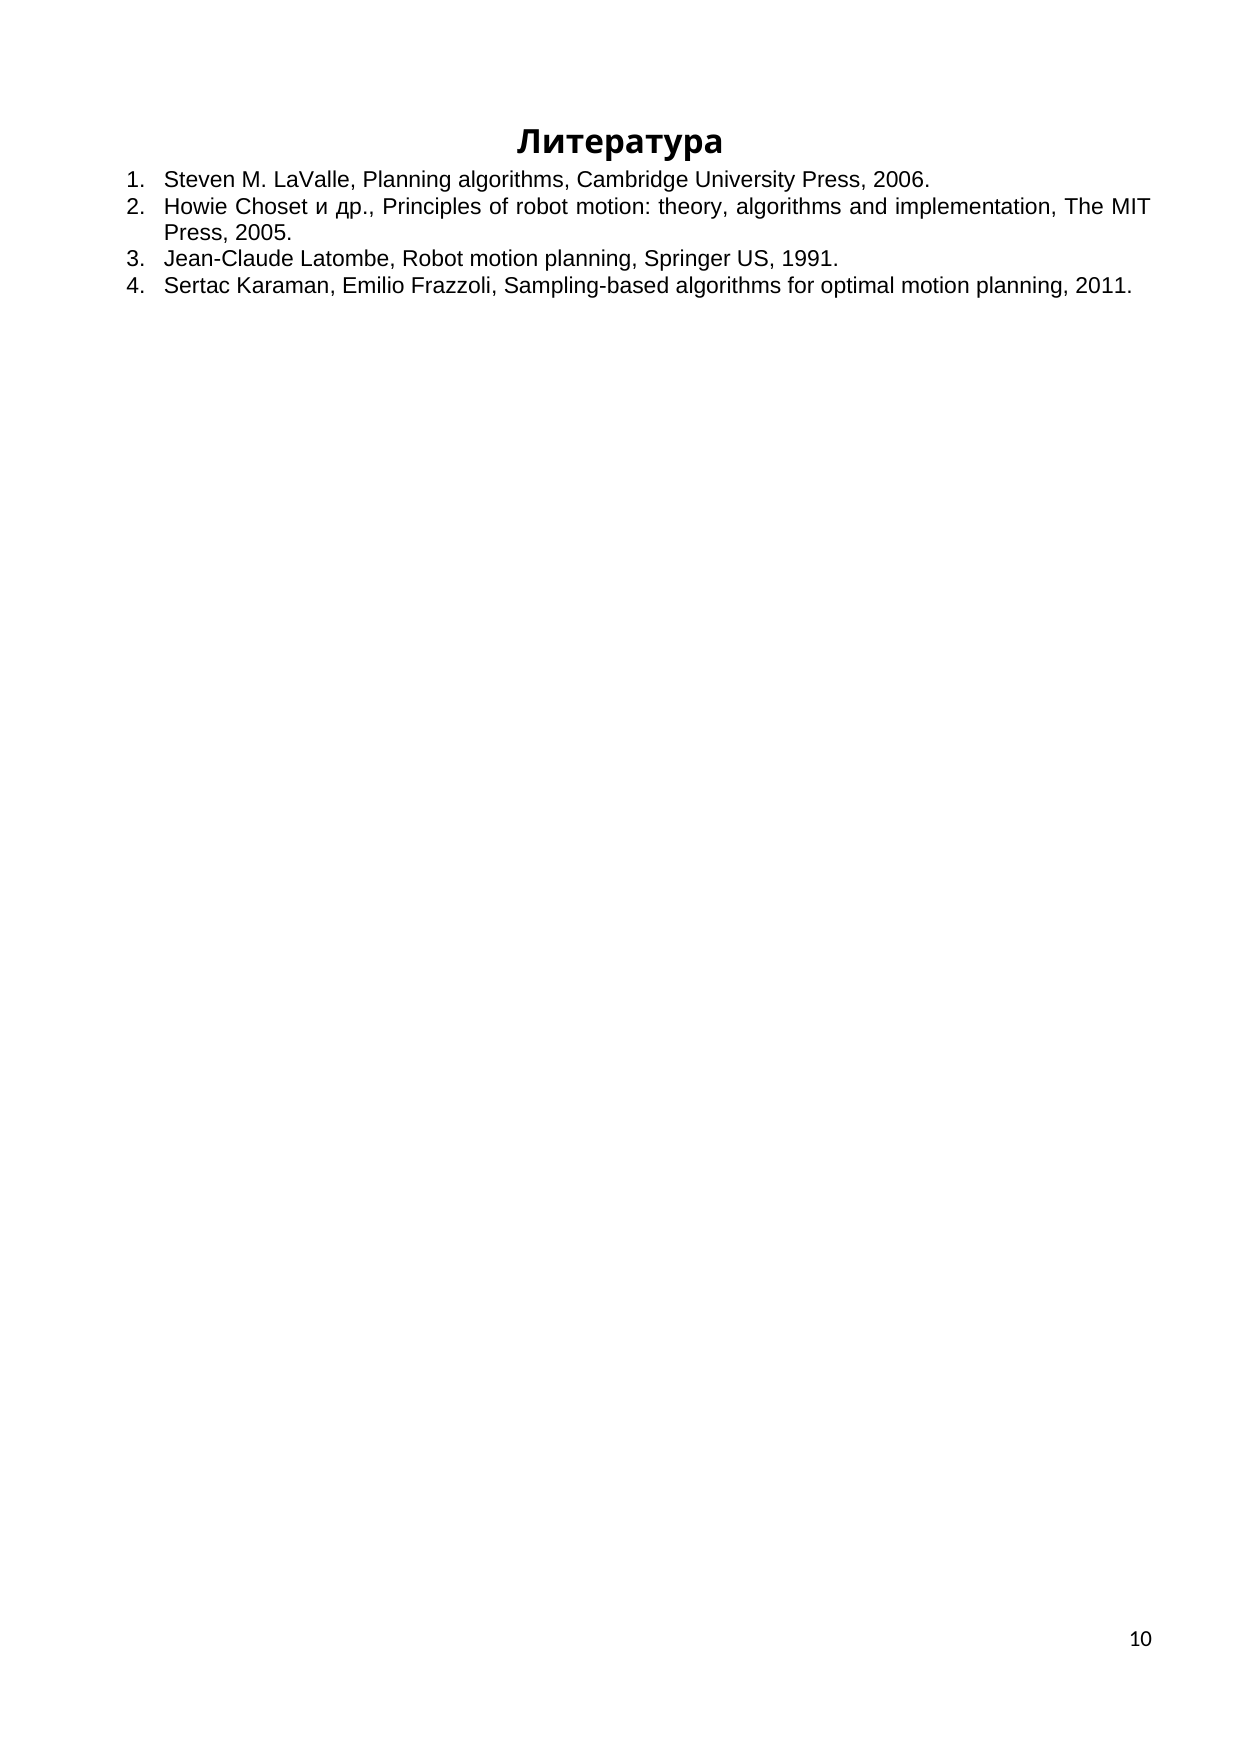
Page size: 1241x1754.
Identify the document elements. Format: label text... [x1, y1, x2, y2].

list Howie Choset и др., Principles of robot motion: theory, algorithms and implementation, The MIT Press, 2005. [126, 193, 1152, 245]
list Sertac Karaman, Emilio Frazzoli, Sampling-based algorithms for optimal motion planning, 2011. [126, 272, 1152, 298]
list Jean-Claude Latombe, Robot motion planning, Springer US, 1991. [126, 245, 1152, 272]
subtitle Литература [89, 118, 1152, 163]
list Steven M. LaValle, Planning algorithms, Cambridge University Press, 2006. [126, 166, 1152, 193]
